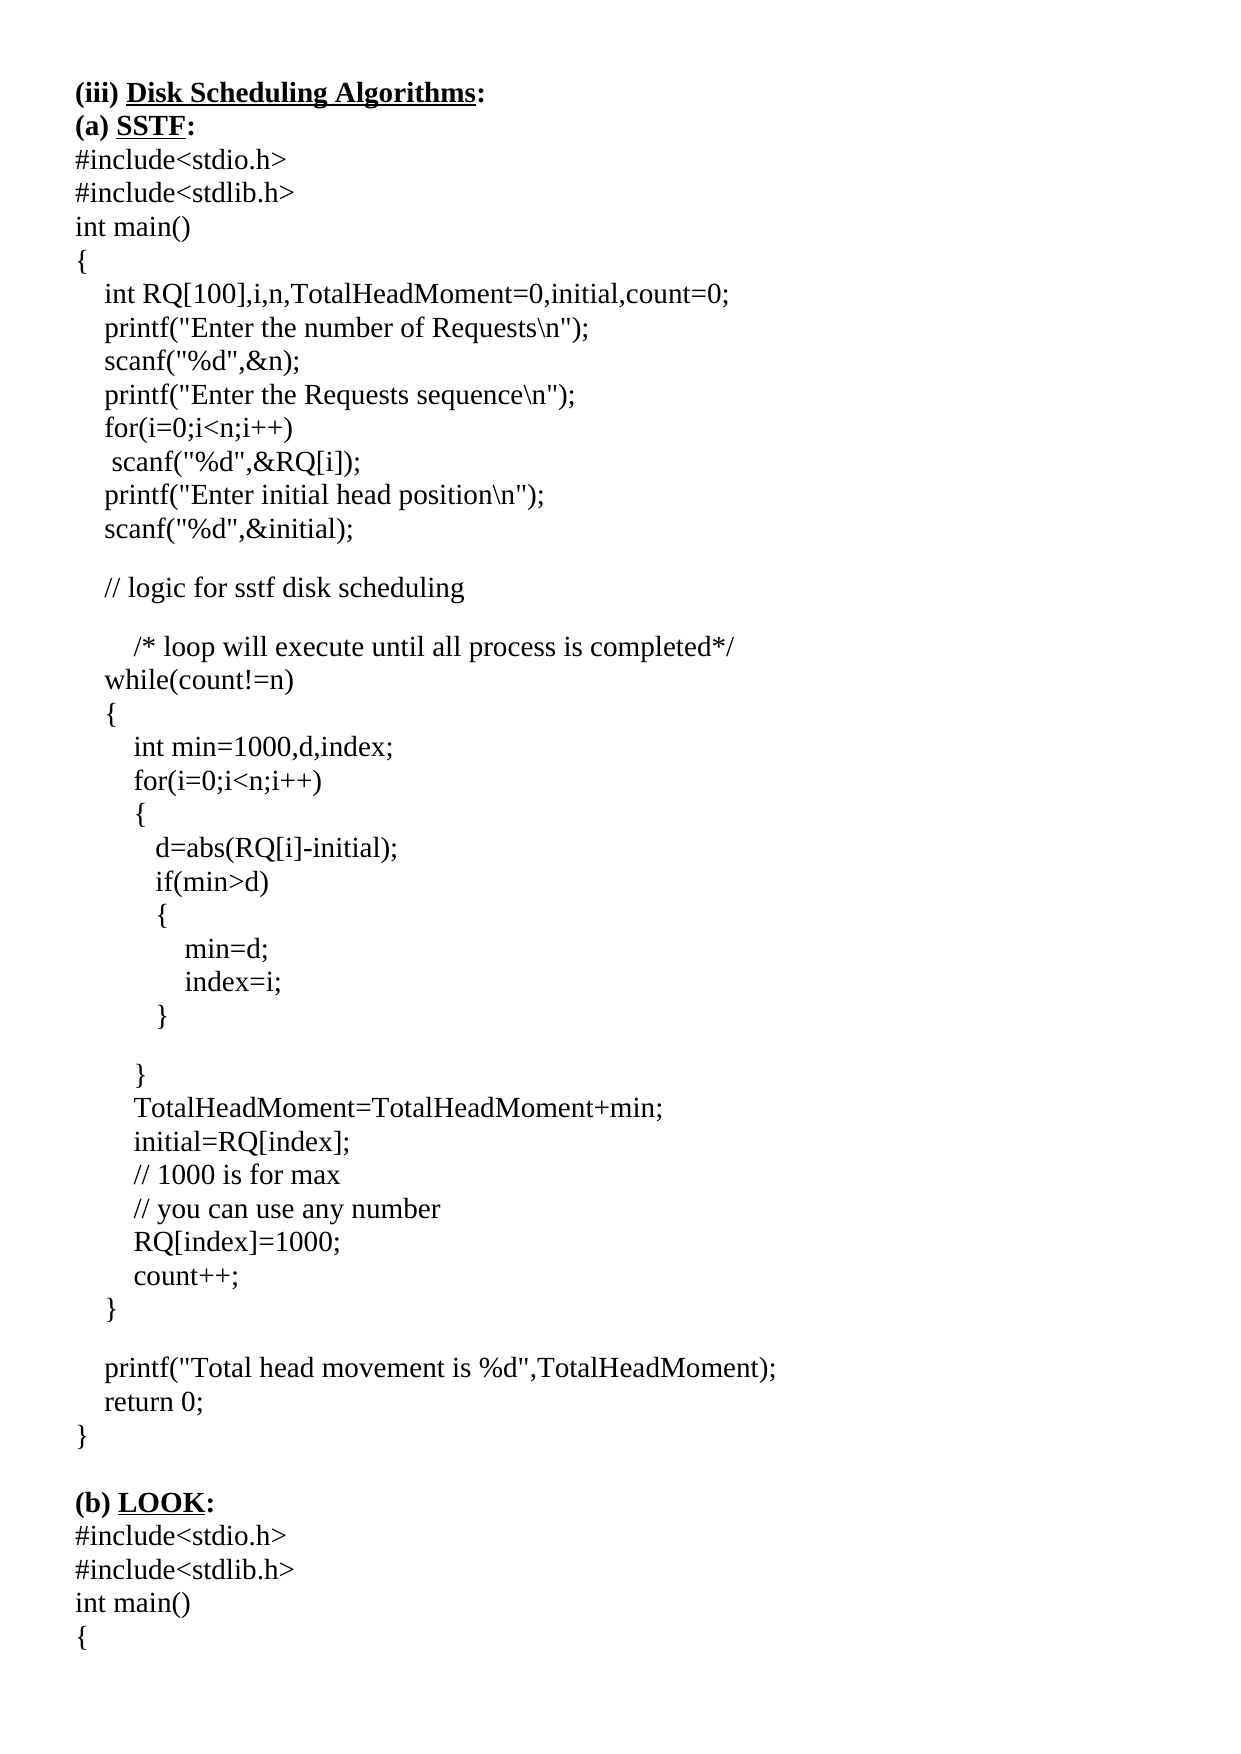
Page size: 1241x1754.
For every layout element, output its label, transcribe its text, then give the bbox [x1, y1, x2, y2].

list #include<stdlib.h> [75, 176, 1165, 209]
list } [75, 1292, 1165, 1325]
list int main() [75, 1585, 1165, 1619]
list // logic for sstf disk scheduling [75, 570, 1165, 603]
list int RQ[100],i,n,TotalHeadMoment=0,initial,count=0; [75, 276, 1165, 310]
list LOOK: [75, 1485, 1165, 1518]
list while(count!=n) [75, 662, 1165, 696]
list } [75, 998, 1165, 1031]
list scanf("%d",&initial); [75, 511, 1165, 544]
list count++; [75, 1258, 1165, 1292]
list #include<stdlib.h> [75, 1552, 1165, 1585]
list Disk Scheduling Algorithms: [75, 75, 1165, 108]
list d=abs(RQ[i]-initial); [75, 830, 1165, 864]
list index=i; [75, 964, 1165, 998]
list } [75, 1057, 1165, 1090]
list { [75, 696, 1165, 729]
list printf("Enter initial head position\n"); [75, 477, 1165, 511]
list return 0; [75, 1384, 1165, 1418]
list initial=RQ[index]; [75, 1124, 1165, 1157]
list #include<stdio.h> [75, 142, 1165, 176]
list SSTF: [75, 108, 1165, 142]
list scanf("%d",&n); [75, 343, 1165, 377]
list for(i=0;i<n;i++) [75, 410, 1165, 444]
list scanf("%d",&RQ[i]); [75, 444, 1165, 477]
list if(min>d) [75, 864, 1165, 897]
list TotalHeadMoment=TotalHeadMoment+min; [75, 1090, 1165, 1124]
list printf("Enter the number of Requests\n"); [75, 310, 1165, 343]
list /* loop will execute until all process is completed*/ [75, 629, 1165, 662]
list { [75, 1619, 1165, 1652]
list printf("Total head movement is %d",TotalHeadMoment); [75, 1351, 1165, 1384]
list { [75, 897, 1165, 931]
list for(i=0;i<n;i++) [75, 763, 1165, 797]
list { [75, 797, 1165, 830]
list min=d; [75, 931, 1165, 964]
list int main() [75, 209, 1165, 243]
list #include<stdio.h> [75, 1518, 1165, 1552]
list RQ[index]=1000; [75, 1224, 1165, 1258]
list { [75, 243, 1165, 276]
list // you can use any number [75, 1191, 1165, 1224]
list int min=1000,d,index; [75, 729, 1165, 763]
list } [75, 1418, 1165, 1451]
list // 1000 is for max [75, 1157, 1165, 1191]
list printf("Enter the Requests sequence\n"); [75, 377, 1165, 410]
